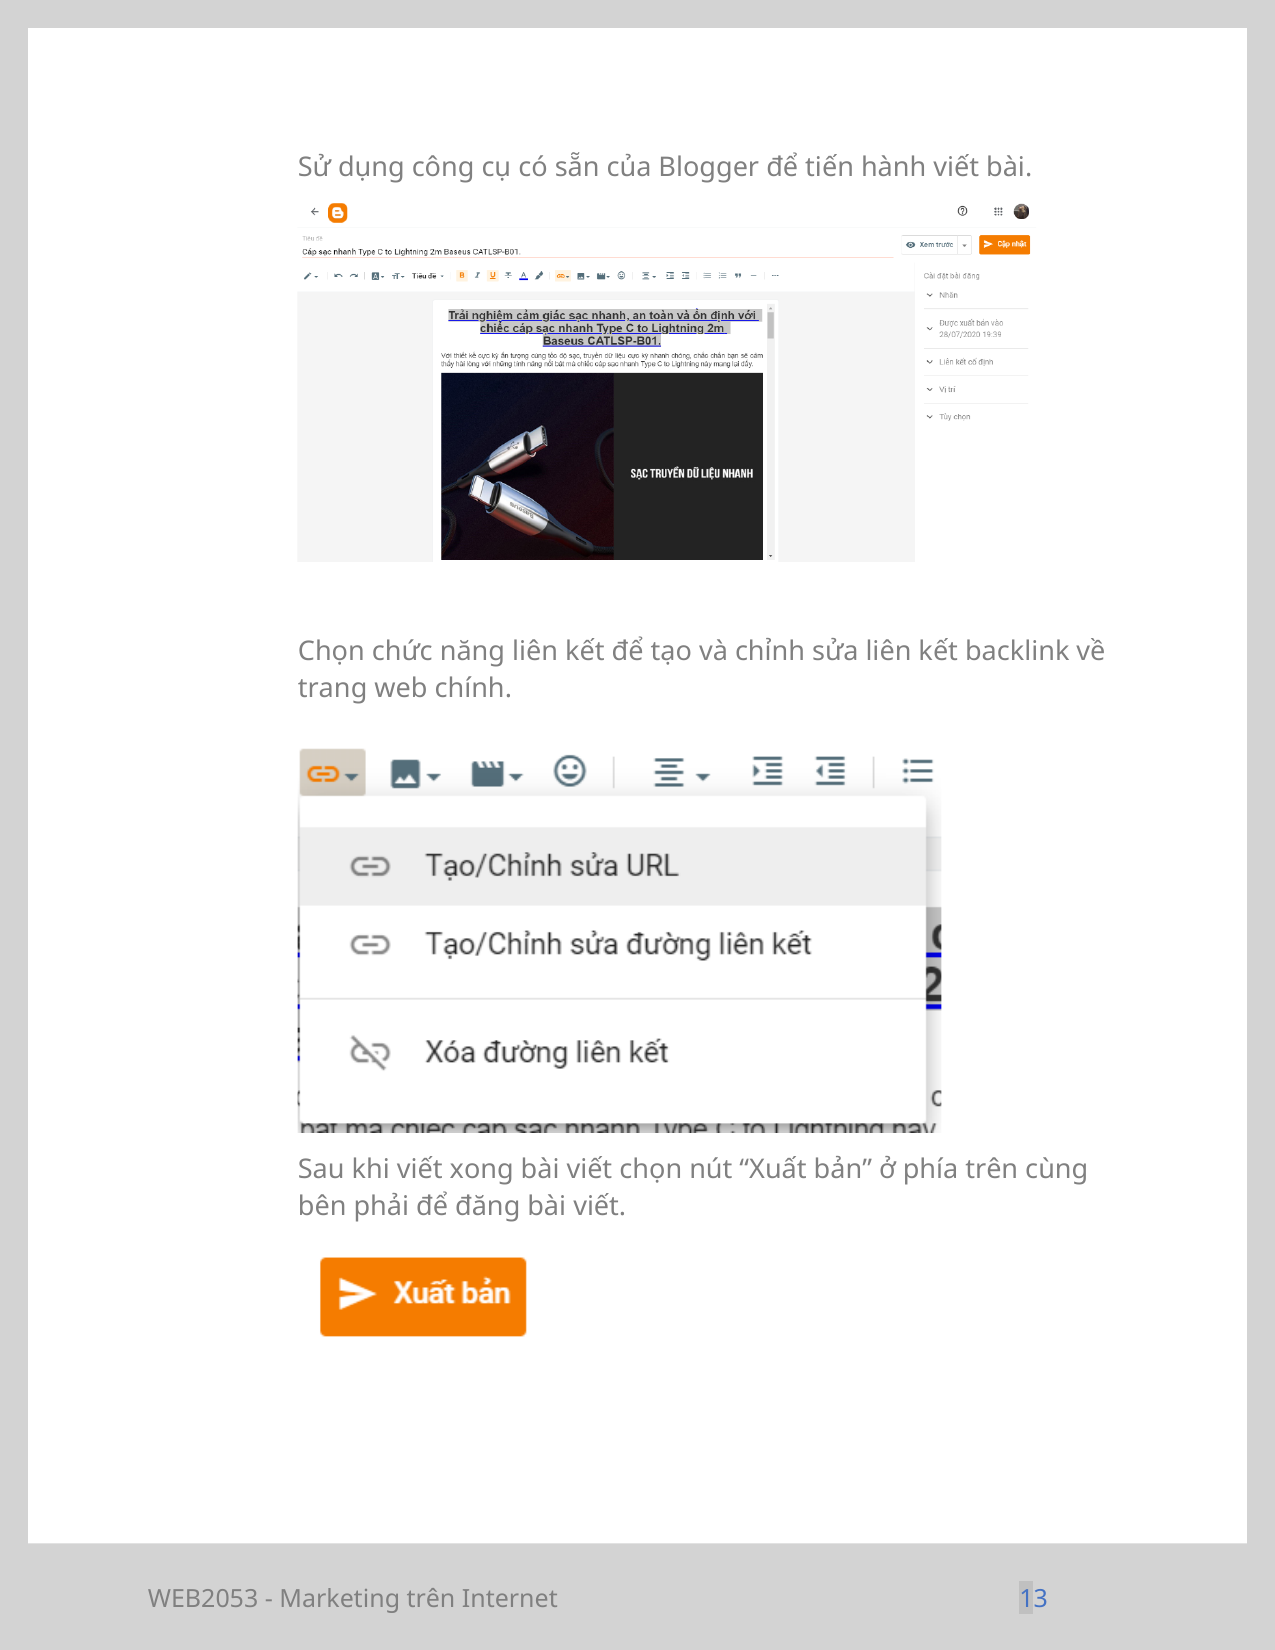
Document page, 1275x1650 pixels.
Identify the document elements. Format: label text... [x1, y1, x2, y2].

picture [297, 721, 942, 1133]
picture [297, 1239, 550, 1357]
text Sử dụng công cụ có sẵn của Blogger để tiến hành viết bài. [148, 148, 1127, 184]
picture [297, 197, 1037, 562]
list Sau khi viết xong bài viết chọn nút “Xuất bản” ở phía trên cùng bên phải để đăng bài viết. [298, 1149, 1127, 1223]
list Chọn chức năng liên kết để tạo và chỉnh sửa liên kết backlink về trang web chính. [298, 631, 1127, 705]
